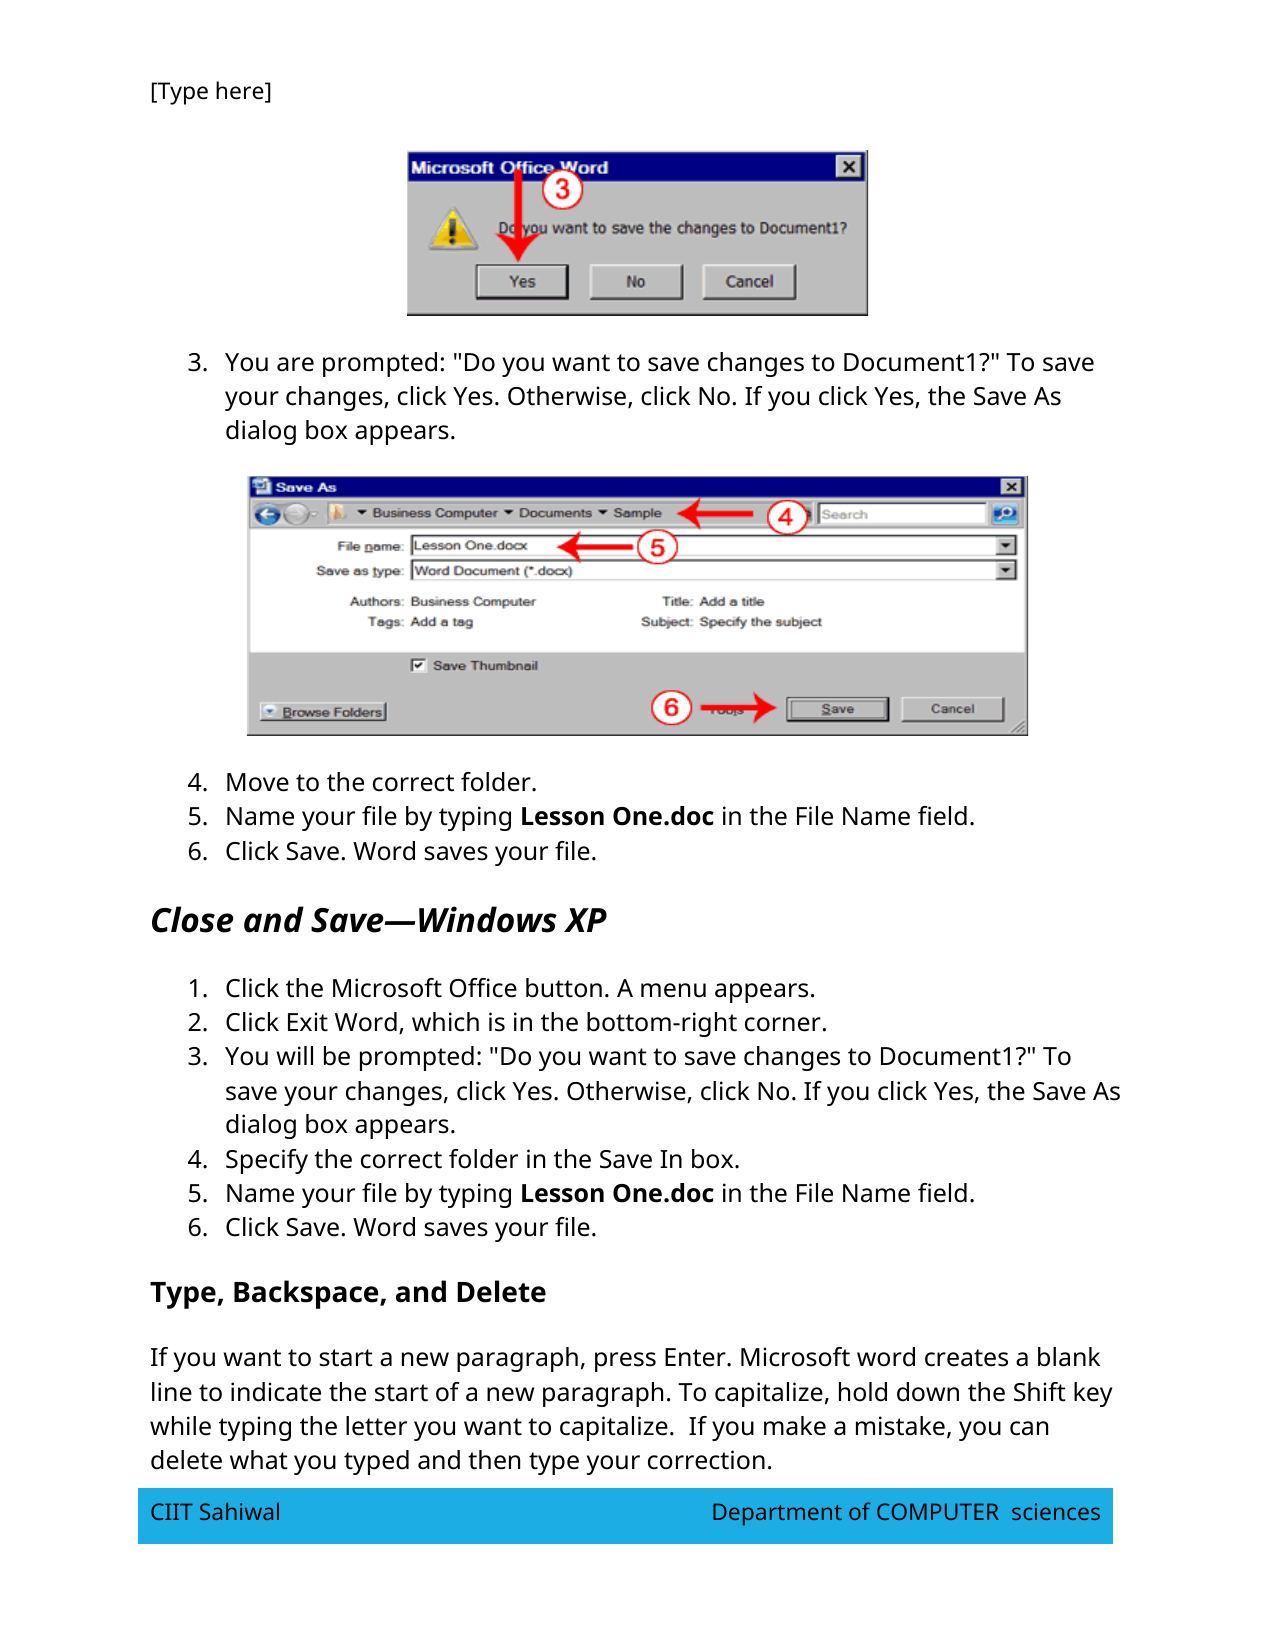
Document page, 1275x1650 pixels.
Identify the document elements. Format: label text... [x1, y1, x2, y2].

text Type, Backspace, and Delete [150, 1273, 1125, 1311]
list Specify the correct folder in the Save In box. [187, 1141, 1125, 1175]
list Move to the correct folder. [187, 765, 1125, 799]
list Name your file by typing Lesson One.doc in the File Name field. [187, 1175, 1125, 1209]
text If you want to start a new paragraph, press Enter. Microsoft word creates a blank line to indicate the start of a new paragraph. To capitalize, hold down the Shift key while typing the letter you want to capitalize. If you make a mistake, you can delete what you typed and then type your correction. [150, 1340, 1125, 1476]
list Name your file by typing Lesson One.doc in the File Name field. [187, 799, 1125, 833]
picture [246, 476, 1029, 736]
picture [407, 150, 869, 316]
text Close and Save—Windows XP [150, 896, 1125, 942]
list Click the Microsoft Office button. A menu appears. [187, 971, 1125, 1005]
list You will be prompted: "Do you want to save changes to Document1?" To save your changes, click Yes. Otherwise, click No. If you click Yes, the Save As dialog box appears. [187, 1039, 1125, 1141]
list Click Exit Word, which is in the bottom-right corner. [187, 1005, 1125, 1039]
list Click Save. Word saves your file. [187, 1209, 1125, 1243]
list You are prompted: "Do you want to save changes to Document1?" To save your changes, click Yes. Otherwise, click No. If you click Yes, the Save As dialog box appears. [187, 345, 1125, 447]
list Click Save. Word saves your file. [187, 833, 1125, 867]
